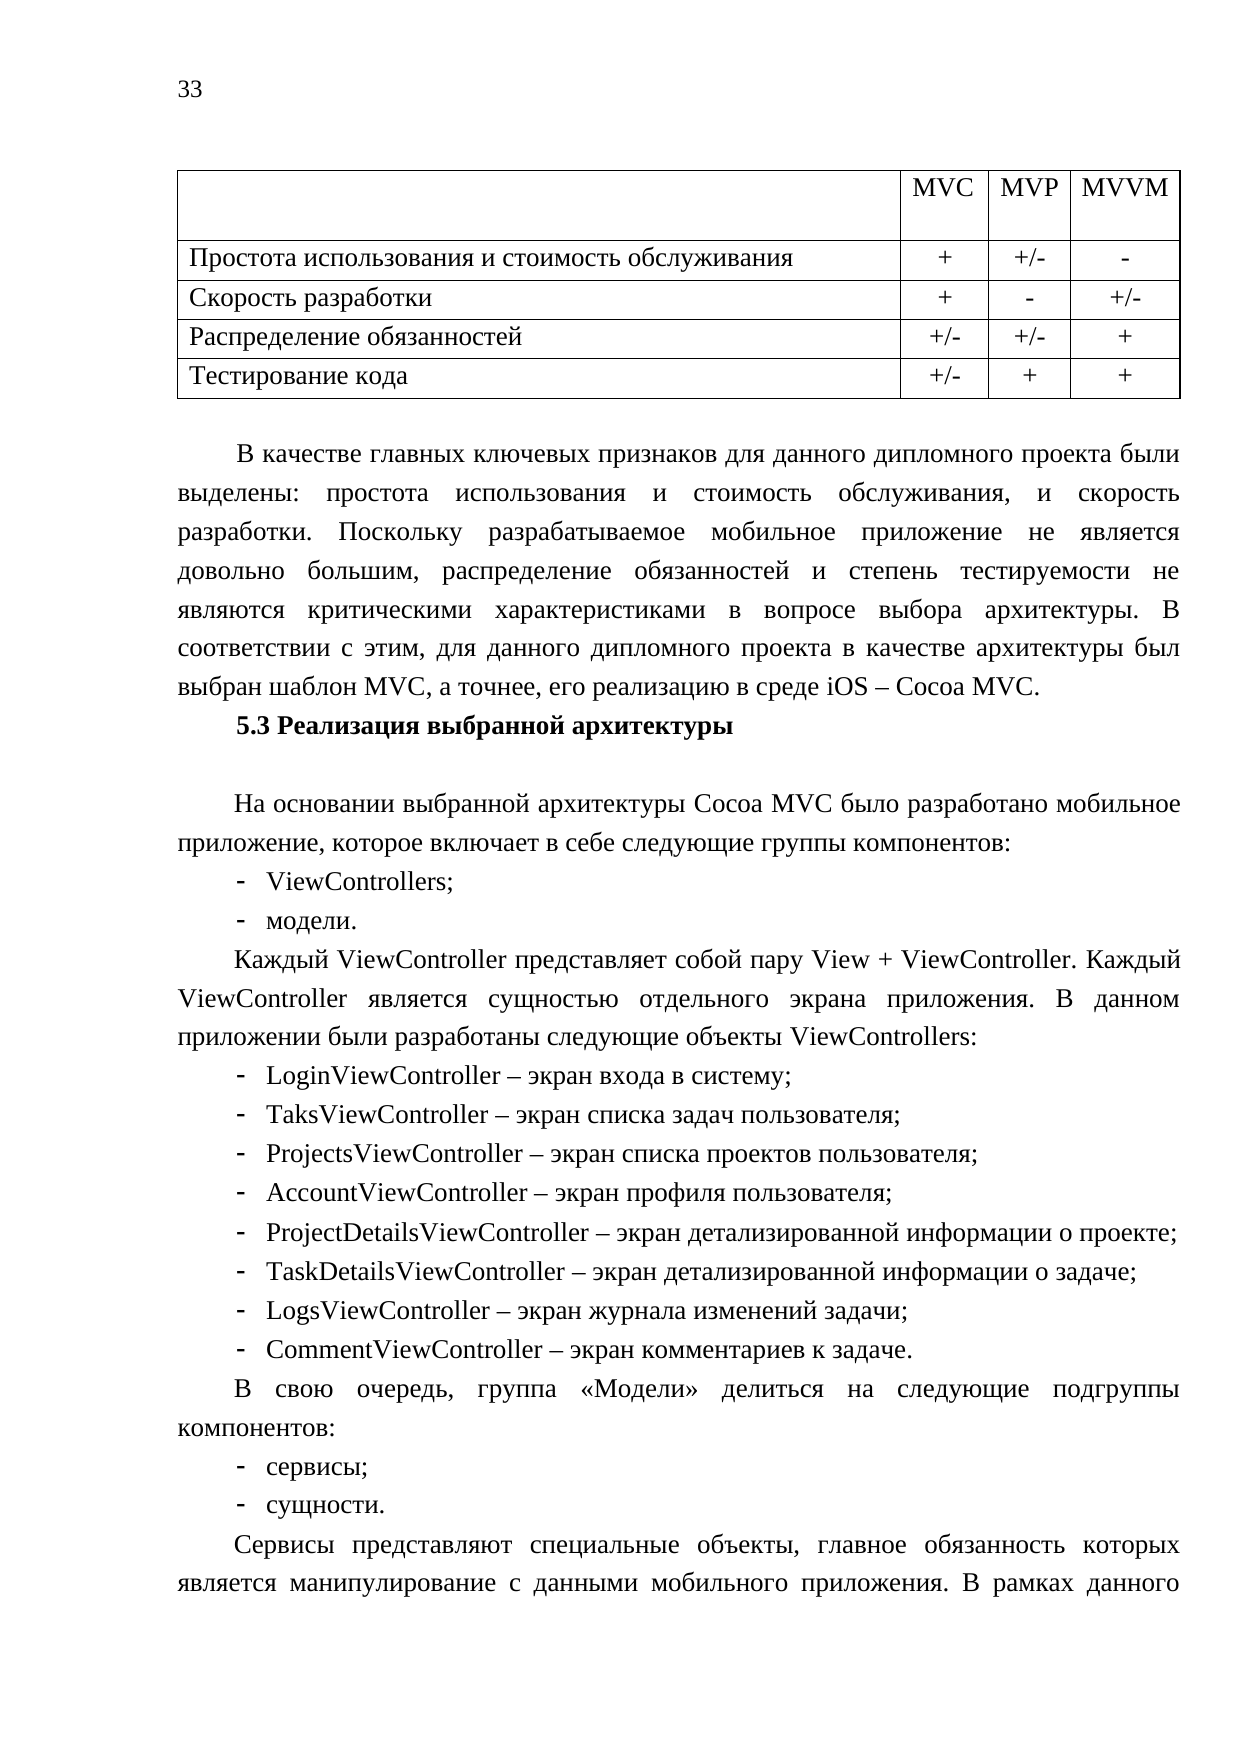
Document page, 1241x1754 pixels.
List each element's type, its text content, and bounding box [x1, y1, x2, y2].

text На основании выбранной архитектуры Cocoa MVC было разработано мобильное приложение, которое включает в себе следующие группы компонентов: [177, 787, 1181, 857]
table_cell + [989, 359, 1070, 397]
table_header MVP [989, 171, 1070, 240]
list ProjectDetailsViewController – экран детализированной информации о проекте; [177, 1216, 1181, 1247]
table_cell - [1071, 241, 1179, 279]
list ProjectsViewController – экран списка проектов пользователя; [177, 1137, 1181, 1169]
table_cell Распределение обязанностей [178, 320, 900, 358]
table_header MVC [901, 171, 988, 240]
table_header MVVM [1071, 171, 1179, 240]
table_cell +/- [901, 320, 988, 358]
list CommentViewController – экран комментариев к задаче. [177, 1333, 1181, 1364]
text В свою очередь, группа «Модели» делиться на следующие подгруппы компонентов: [177, 1372, 1181, 1442]
text В качестве главных ключевых признаков для данного дипломного проекта были выделены: простота использования и стоимость обслуживания, и скорость разработки. Поскольку разрабатываемое мобильное приложение не является довольно большим, распределение обязанностей и степень тестируемости не являются критическими характеристиками в вопросе выбора архитектуры. В соответствии с этим, для данного дипломного проекта в качестве архитектуры был выбран шаблон MVC, а точнее, его реализацию в среде iOS – Cocoa MVC. [177, 437, 1181, 702]
table_cell - [989, 281, 1070, 319]
table_cell + [901, 241, 988, 279]
table_cell + [1071, 359, 1179, 397]
list TaskDetailsViewController – экран детализированной информации о задаче; [177, 1255, 1181, 1286]
table_cell +/- [989, 320, 1070, 358]
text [177, 1528, 1181, 1598]
list сервисы; [177, 1449, 1181, 1481]
text Каждый ViewController представляет собой пару View + ViewController. Каждый ViewController является сущностью отдельного экрана приложения. В данном приложении были разработаны следующие объекты ViewControllers: [177, 943, 1181, 1052]
list модели. [177, 904, 1181, 935]
table_cell + [901, 281, 988, 319]
table_cell +/- [1071, 281, 1179, 319]
list TaksViewController – экран списка задач пользователя; [177, 1098, 1181, 1130]
list LoginViewController – экран входа в систему; [177, 1059, 1181, 1091]
list ViewControllers; [177, 865, 1181, 896]
list LogsViewController – экран журнала изменений задачи; [177, 1294, 1181, 1325]
list AccountViewController – экран профиля пользователя; [177, 1177, 1181, 1208]
table_cell Простота использования и стоимость обслуживания [178, 241, 900, 279]
list сущности. [177, 1489, 1181, 1520]
text 5.3 Реализация выбранной архитектуры [236, 709, 1181, 740]
table_cell Скорость разработки [178, 281, 900, 319]
table_header [178, 171, 900, 240]
table_cell +/- [989, 241, 1070, 279]
table_cell Тестирование кода [178, 359, 900, 397]
table_cell +/- [901, 359, 988, 397]
table_cell + [1071, 320, 1179, 358]
